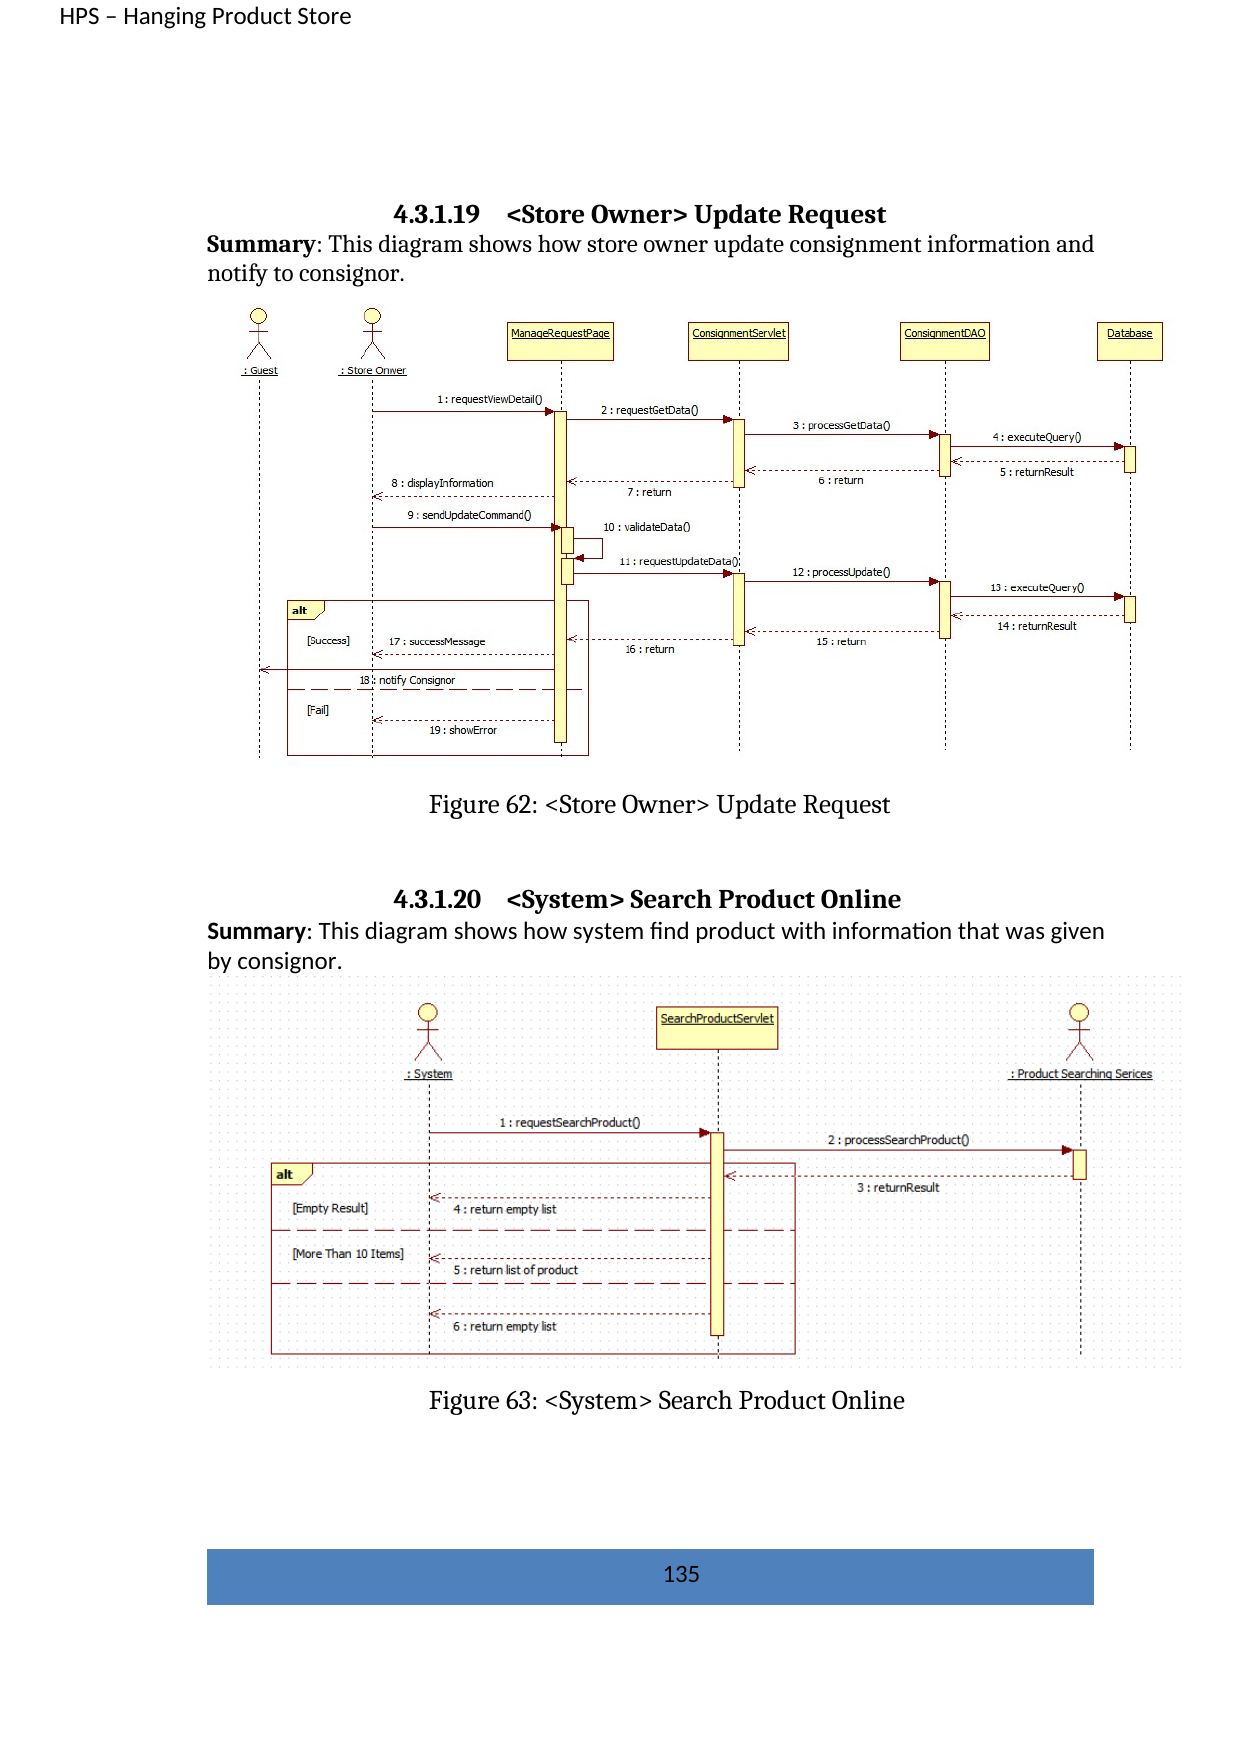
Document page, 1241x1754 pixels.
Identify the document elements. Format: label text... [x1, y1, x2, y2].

text Figure 62: <Store Owner> Update Request [428, 789, 1122, 820]
text Summary: This diagram shows how system find product with information that was given by consignor. [207, 915, 1122, 976]
text Figure 63: <System> Search Product Online [428, 1385, 1122, 1416]
picture [207, 287, 1182, 777]
subtitle <Store Owner> Update Request [393, 199, 1122, 230]
subtitle <System> Search Product Online [393, 884, 1122, 915]
picture [207, 976, 1182, 1373]
text Summary: This diagram shows how store owner update consignment information and notify to consignor. [207, 230, 1122, 287]
